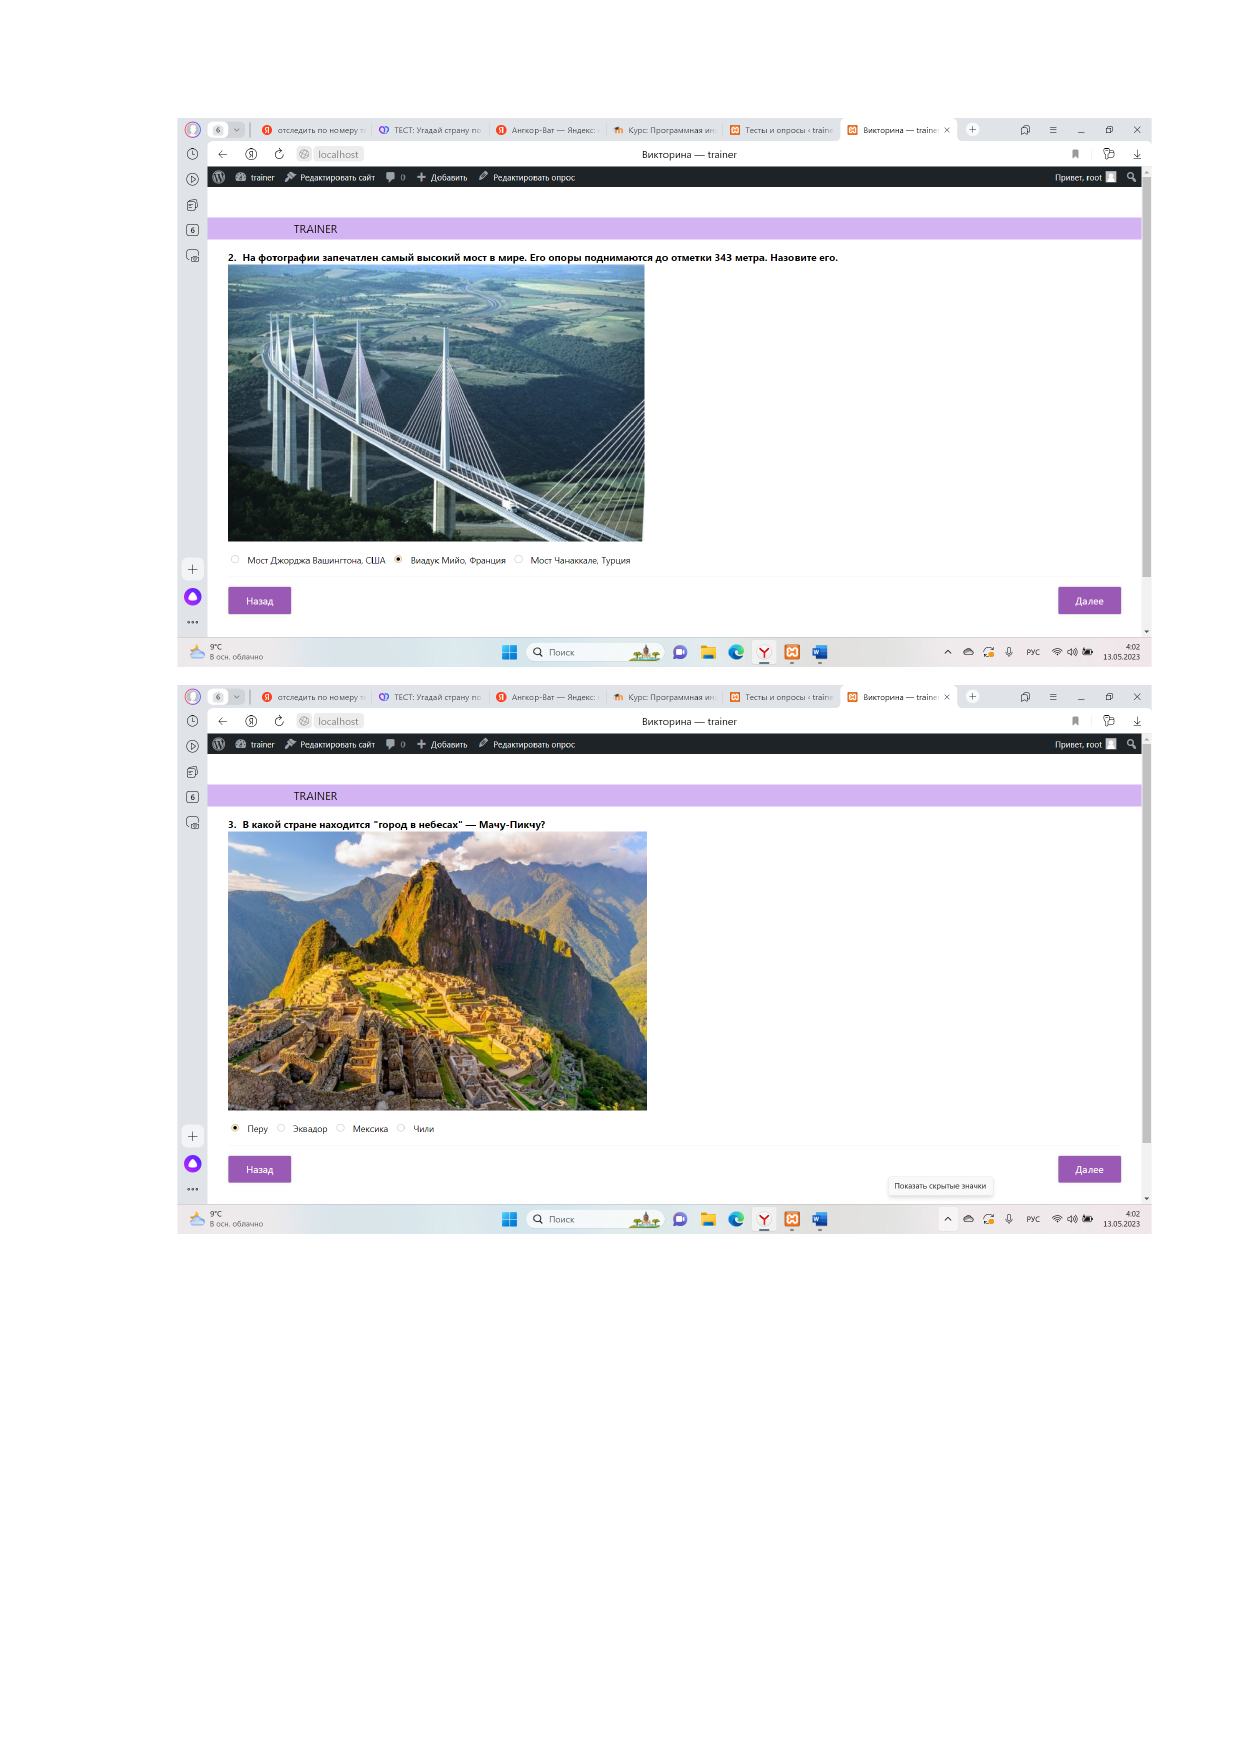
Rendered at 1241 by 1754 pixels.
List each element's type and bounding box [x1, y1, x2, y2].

picture [177, 685, 1152, 1234]
picture [177, 118, 1152, 667]
